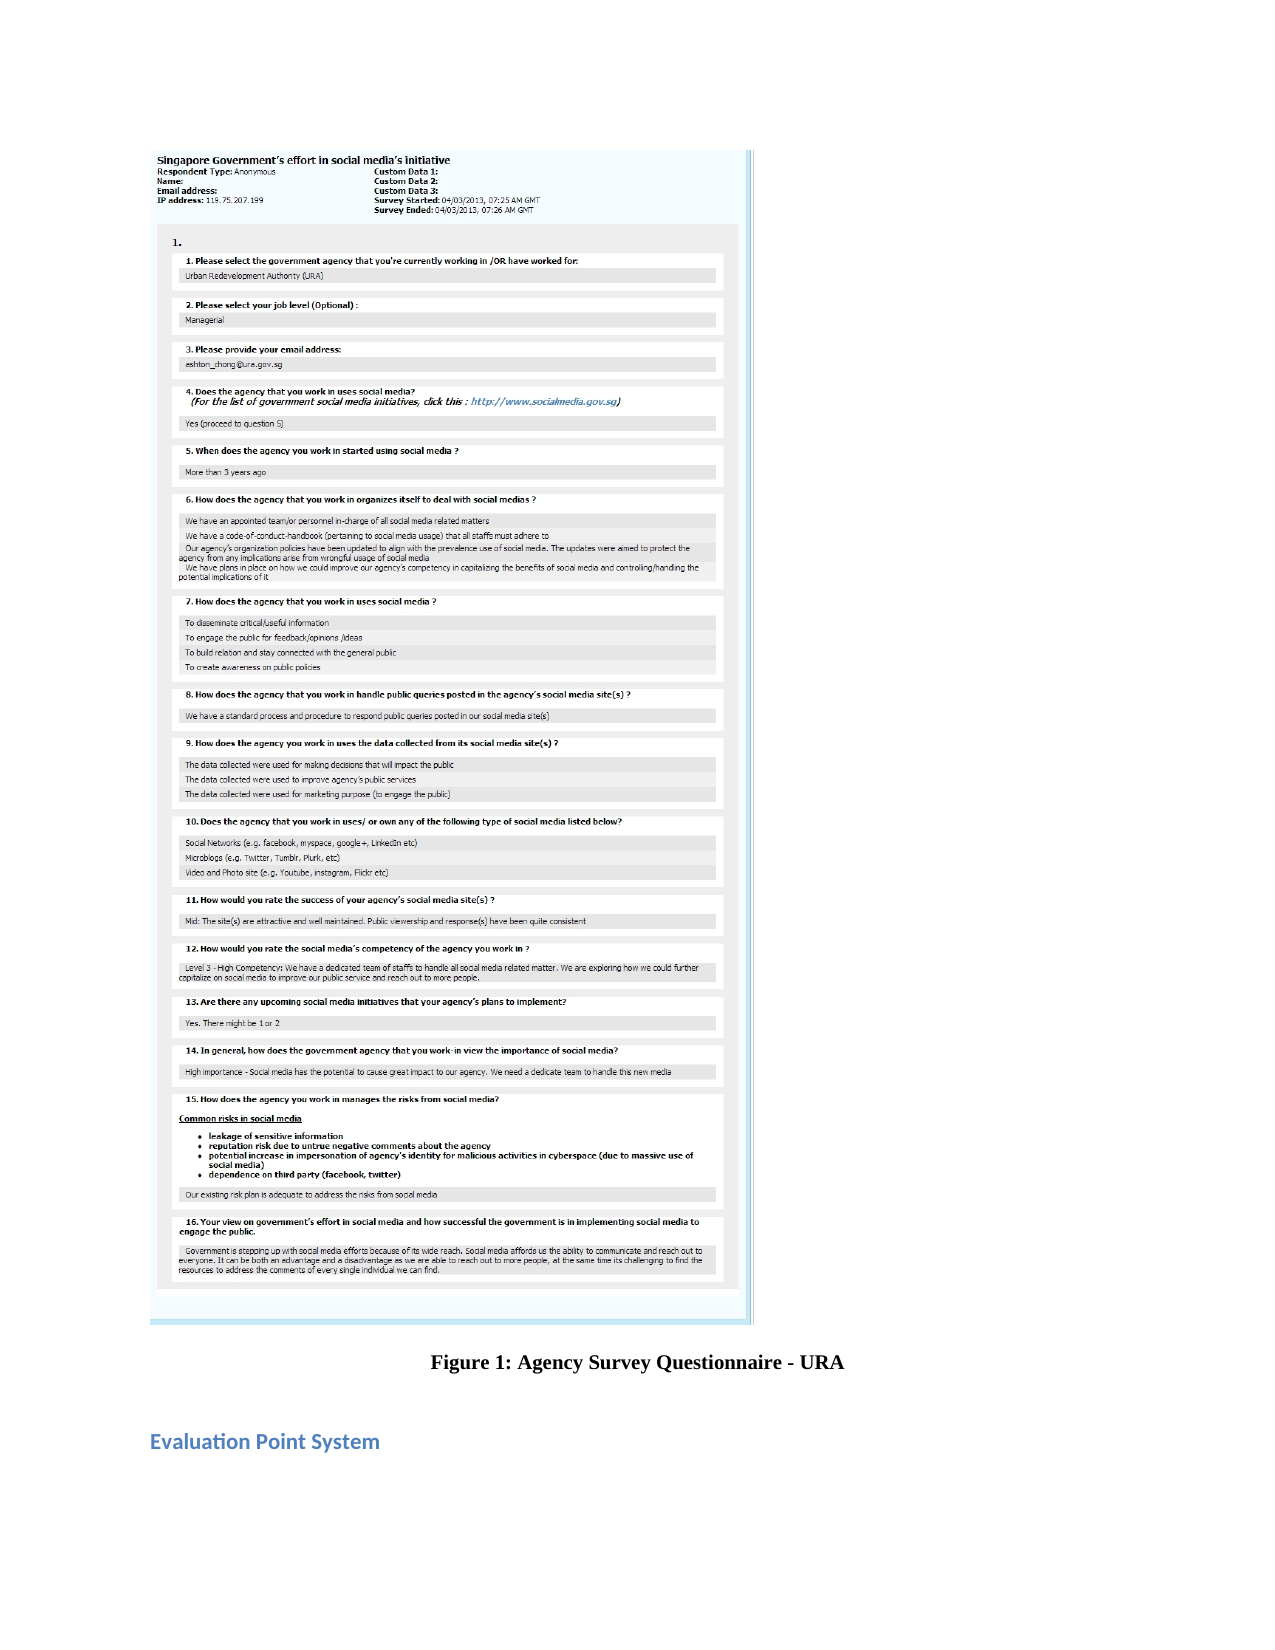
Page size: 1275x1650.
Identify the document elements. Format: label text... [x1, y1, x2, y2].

picture [150, 150, 755, 1325]
subtitle Evaluation Point System [150, 1427, 1125, 1455]
text Figure 1: Agency Survey Questionnaire - URA [150, 1350, 1125, 1374]
